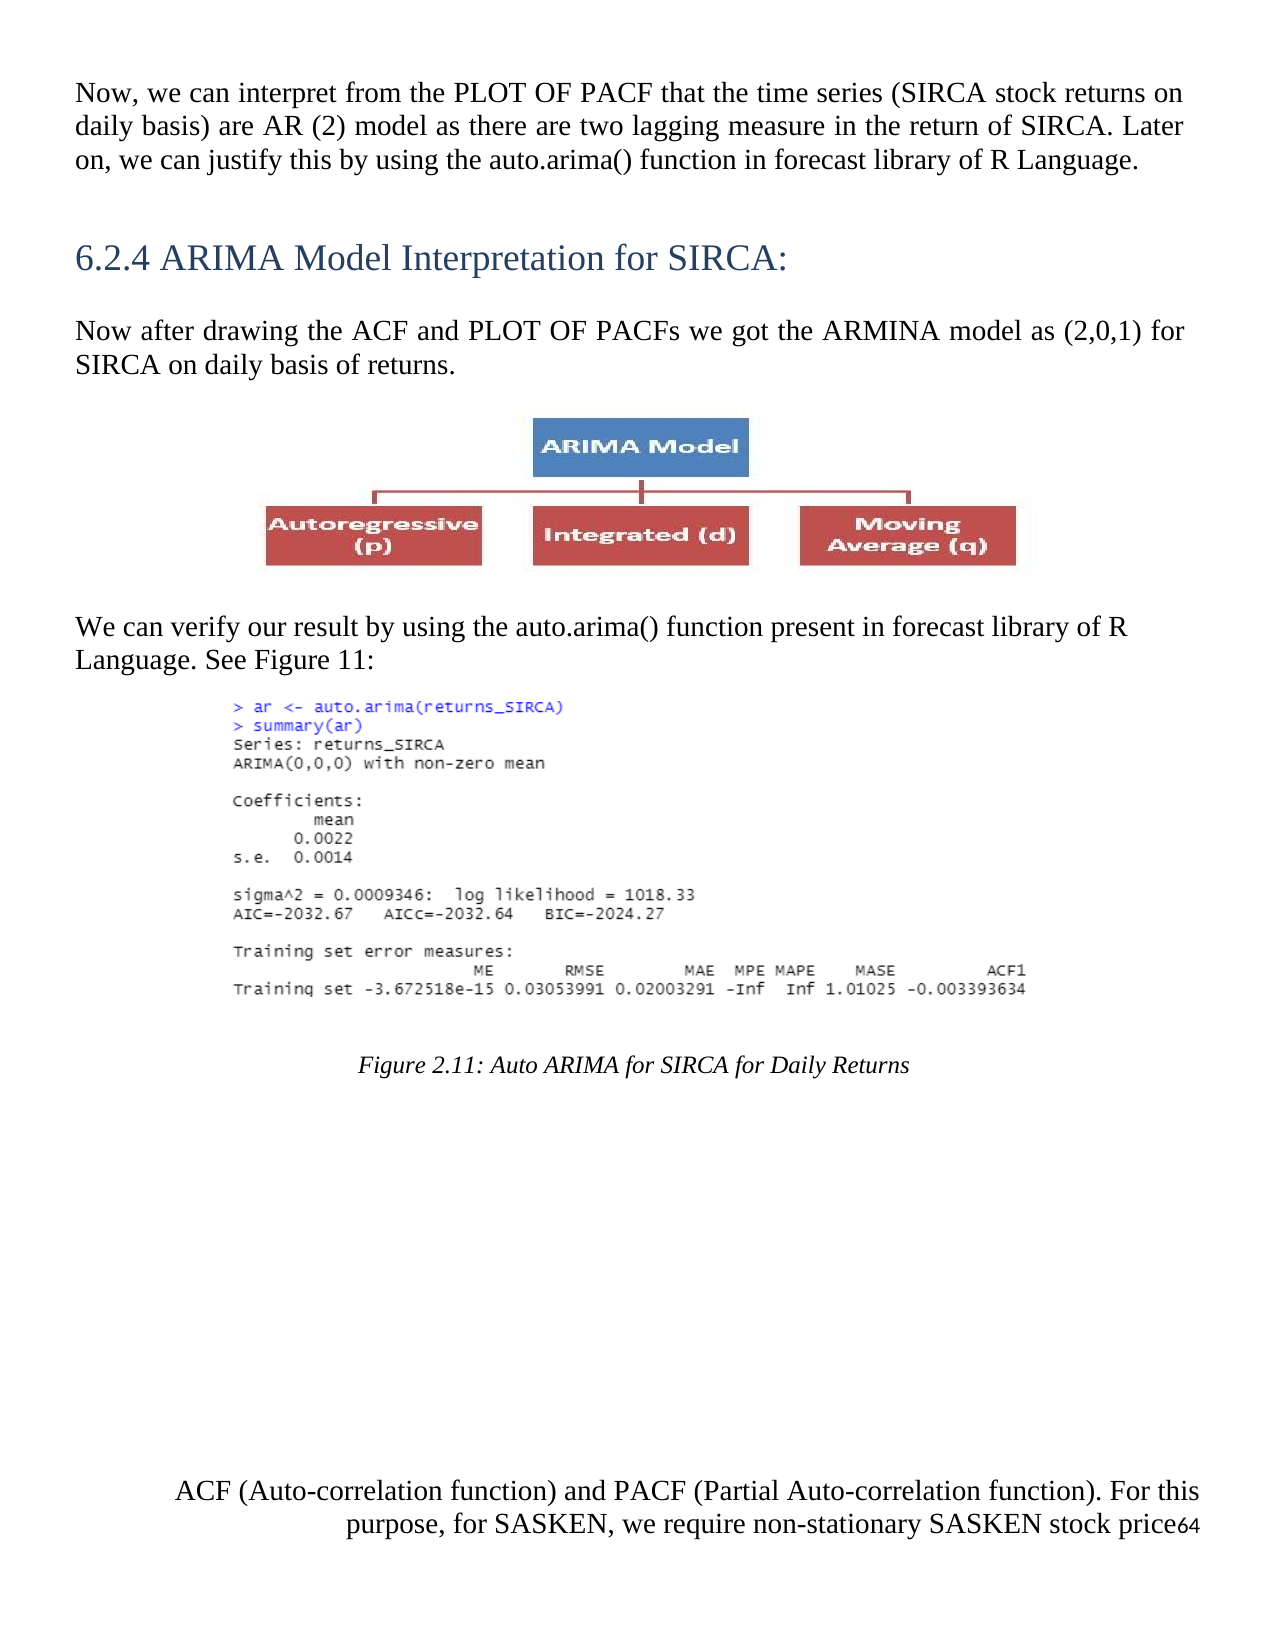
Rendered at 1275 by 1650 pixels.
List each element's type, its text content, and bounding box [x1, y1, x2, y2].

text We can verify our result by using the auto.arima() function present in forecast library of R Language. See Figure 11: [75, 609, 1200, 676]
text Figure 2.11: Auto ARIMA for SIRCA for Daily Returns [75, 1050, 1195, 1079]
text Now after drawing the ACF and PLOT OF PACFs we got the ARMINA model as (2,0,1) for SIRCA on daily basis of returns. [75, 313, 1186, 381]
picture [231, 701, 1044, 997]
subtitle 6.2.4 ARIMA Model Interpretation for SIRCA: [75, 235, 1200, 278]
picture [208, 409, 1053, 580]
text Now, we can interpret from the PLOT OF PACF that the time series (SIRCA stock returns on daily basis) are AR (2) model as there are two lagging measure in the return of SIRCA. Later on, we can justify this by using the auto.arima() function in forecast library of R Language. [75, 75, 1186, 176]
